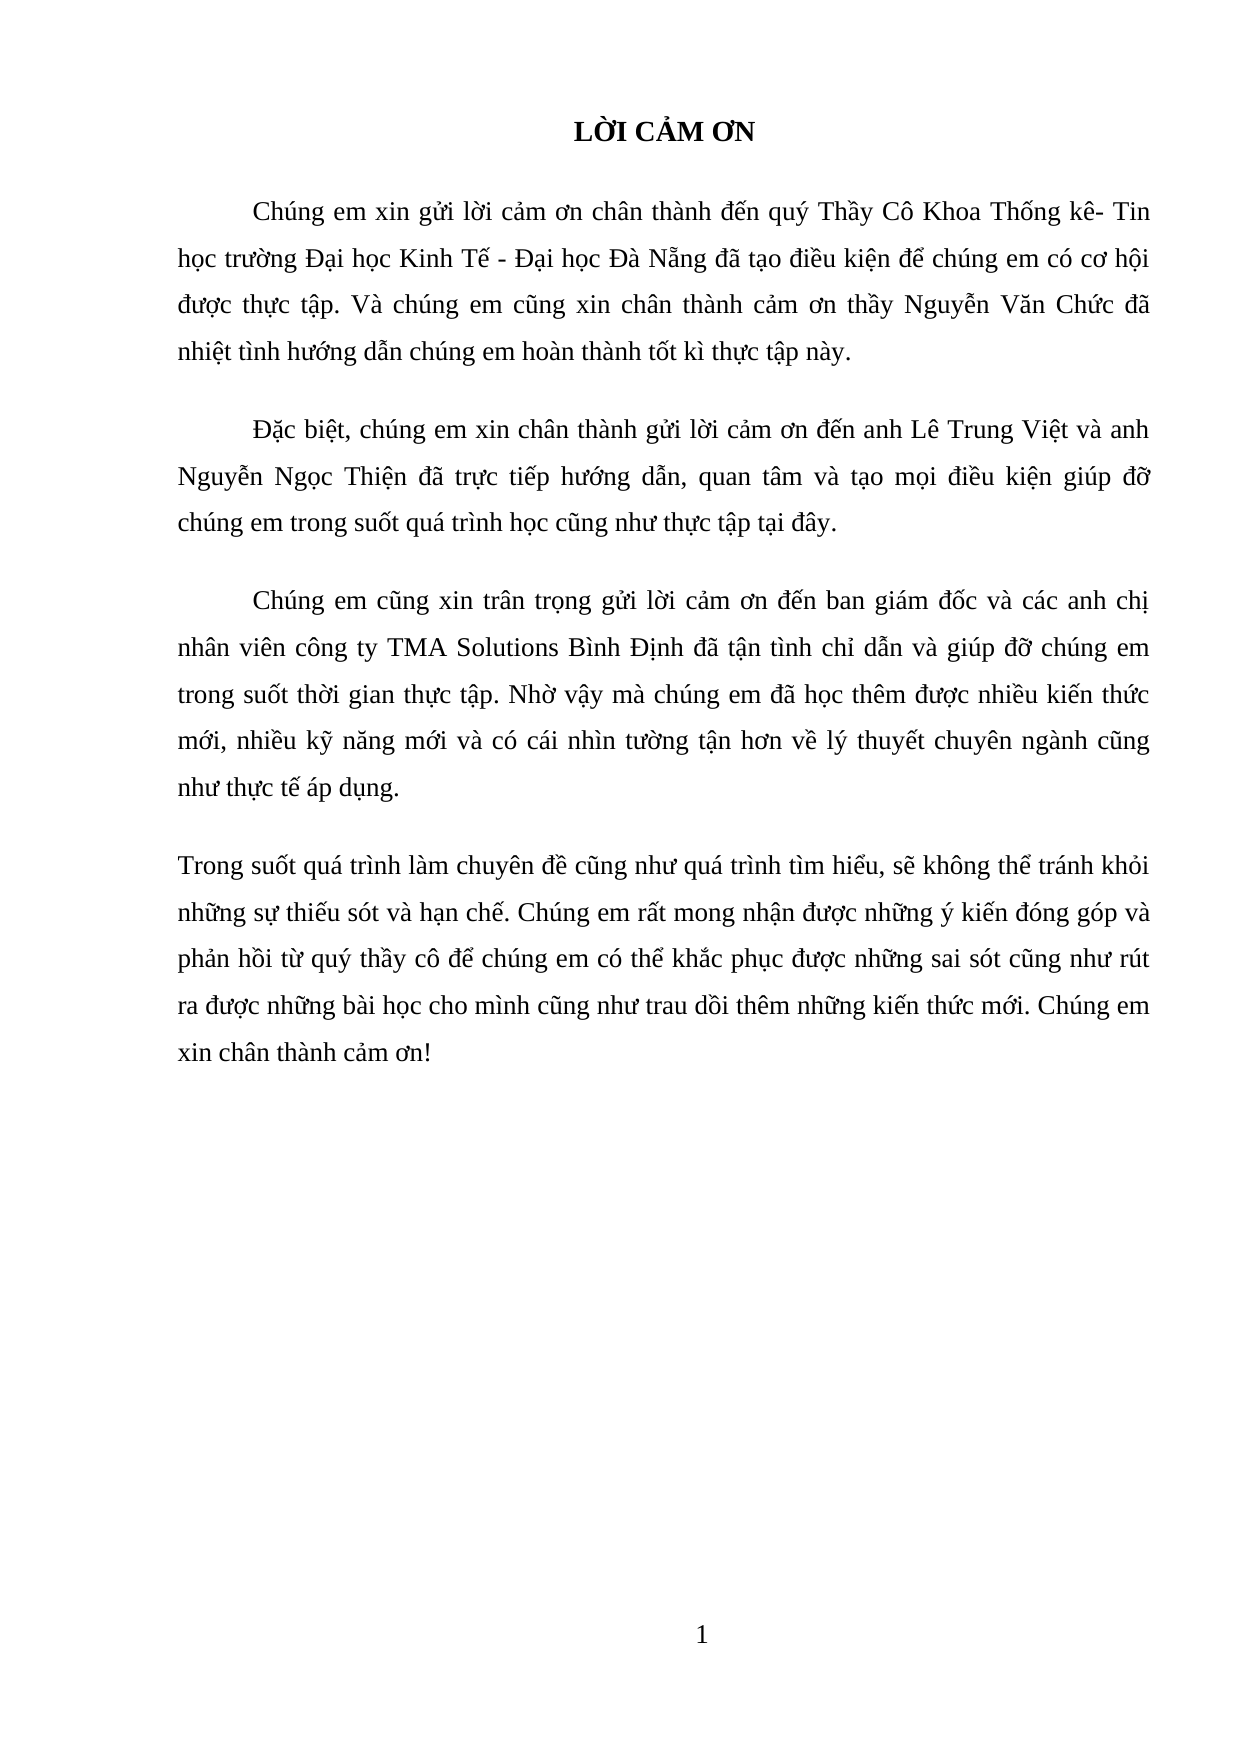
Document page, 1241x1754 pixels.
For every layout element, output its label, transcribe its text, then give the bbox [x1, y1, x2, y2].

text Trong suốt quá trình làm chuyên đề cũng như quá trình tìm hiểu, sẽ không thể tránh khỏi những sự thiếu sót và hạn chế. Chúng em rất mong nhận được những ý kiến đóng góp và phản hồi từ quý thầy cô để chúng em có thể khắc phục được những sai sót cũng như rút ra được những bài học cho mình cũng như trau dồi thêm những kiến thức mới. Chúng em xin chân thành cảm ơn! [177, 849, 1152, 1067]
text Chúng em cũng xin trân trọng gửi lời cảm ơn đến ban giám đốc và các anh chị nhân viên công ty TMA Solutions Bình Định đã tận tình chỉ dẫn và giúp đỡ chúng em trong suốt thời gian thực tập. Nhờ vậy mà chúng em đã học thêm được nhiều kiến thức mới, nhiều kỹ năng mới và có cái nhìn tường tận hơn về lý thuyết chuyên ngành cũng như thực tế áp dụng. [177, 584, 1152, 802]
subtitle LỜI CẢM ƠN [177, 114, 1152, 147]
text Đặc biệt, chúng em xin chân thành gửi lời cảm ơn đến anh Lê Trung Việt và anh Nguyễn Ngọc Thiện đã trực tiếp hướng dẫn, quan tâm và tạo mọi điều kiện giúp đỡ chúng em trong suốt quá trình học cũng như thực tập tại đây. [177, 413, 1152, 538]
text Chúng em xin gửi lời cảm ơn chân thành đến quý Thầy Cô Khoa Thống kê- Tin học trường Đại học Kinh Tế - Đại học Đà Nẵng đã tạo điều kiện để chúng em có cơ hội được thực tập. Và chúng em cũng xin chân thành cảm ơn thầy Nguyễn Văn Chức đã nhiệt tình hướng dẫn chúng em hoàn thành tốt kì thực tập này. [177, 195, 1152, 366]
